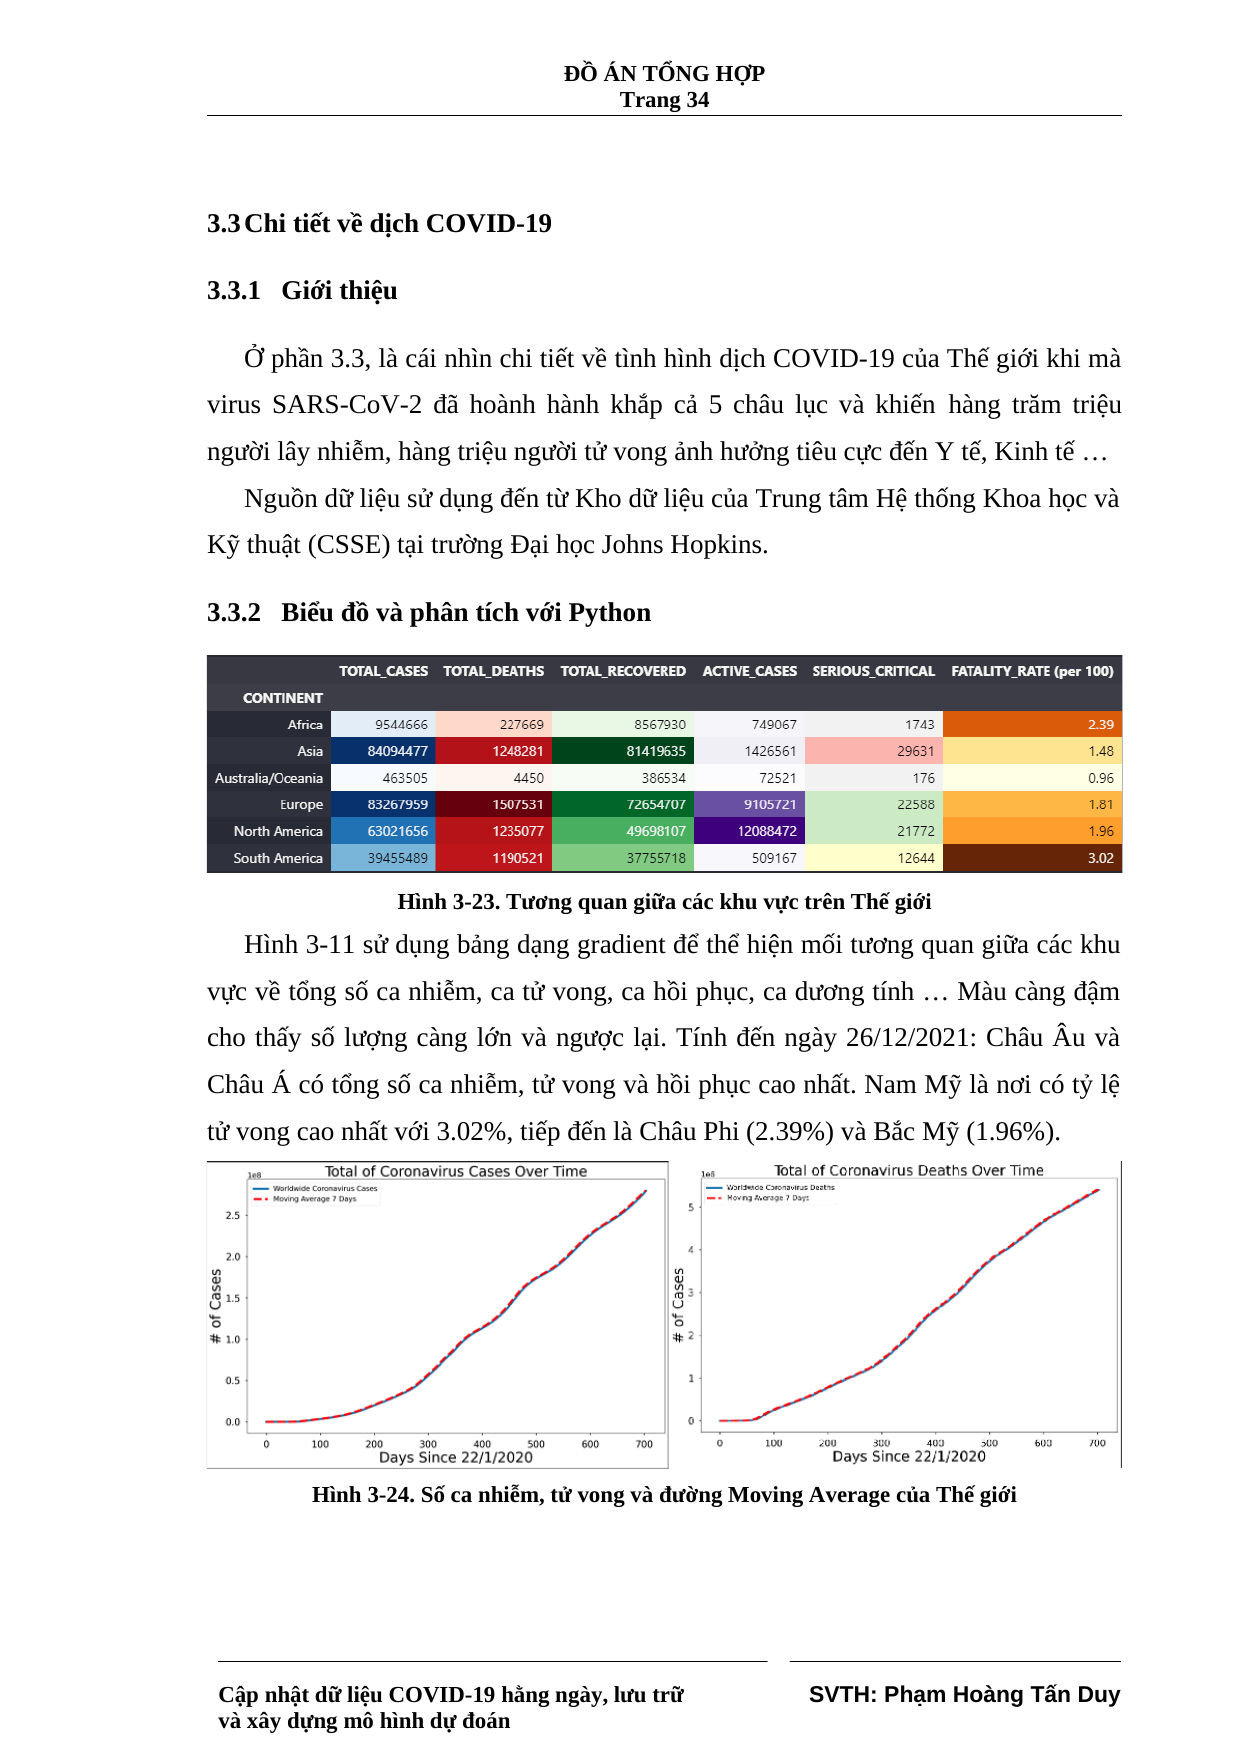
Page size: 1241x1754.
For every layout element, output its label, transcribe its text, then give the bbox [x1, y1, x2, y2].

picture [206, 1161, 1123, 1470]
text Nguồn dữ liệu sử dụng đến từ Kho dữ liệu của Trung tâm Hệ thống Khoa học và Kỹ thuật (CSSE) tại trường Đại học Johns Hopkins. [207, 482, 1122, 559]
text Hình 3-11 sử dụng bảng dạng gradient để thể hiện mối tương quan giữa các khu vực về tổng số ca nhiễm, ca tử vong, ca hồi phục, ca dương tính … Màu càng đậm cho thấy số lượng càng lớn và ngược lại. Tính đến ngày 26/12/2021: Châu Âu và Châu Á có tổng số ca nhiễm, tử vong và hồi phục cao nhất. Nam Mỹ là nơi có tỷ lệ tử vong cao nhất với 3.02%, tiếp đến là Châu Phi (2.39%) và Bắc Mỹ (1.96%). [207, 928, 1122, 1146]
picture [206, 655, 1123, 873]
subtitle Chi tiết về dịch COVID-19 [207, 207, 1122, 238]
text Ở phần 3.3, là cái nhìn chi tiết về tình hình dịch COVID-19 của Thế giới khi mà virus SARS-CoV-2 đã hoành hành khắp cả 5 châu lục và khiến hàng trăm triệu người lây nhiễm, hàng triệu người tử vong ảnh hưởng tiêu cực đến Y tế, Kinh tế … [207, 342, 1122, 466]
subtitle Giới thiệu [207, 274, 1122, 305]
subtitle Biểu đồ và phân tích với Python [207, 596, 1122, 627]
